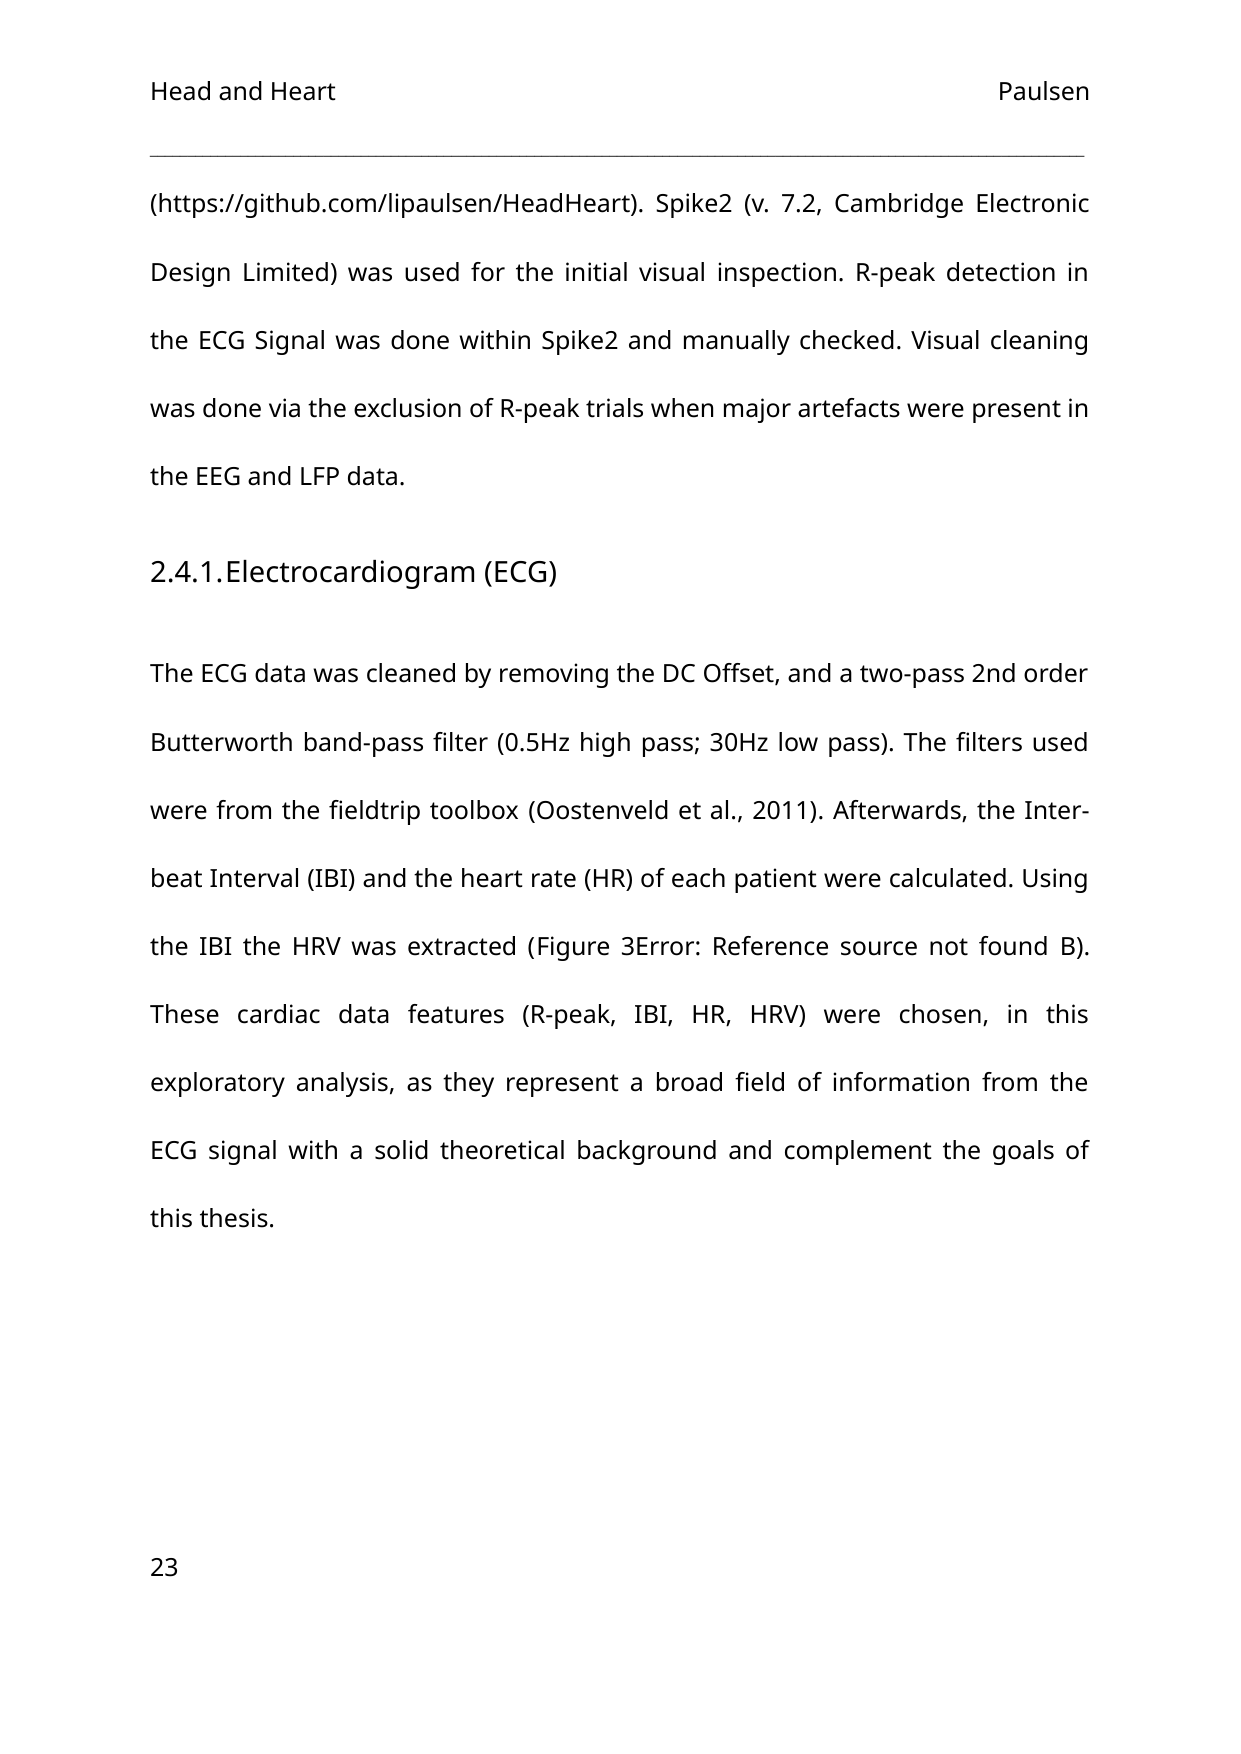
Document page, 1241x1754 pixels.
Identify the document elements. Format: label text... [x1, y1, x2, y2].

text The ECG data was cleaned by removing the DC Offset, and a two-pass 2nd order Butterworth band-pass filter (0.5Hz high pass; 30Hz low pass). The filters used were from the fieldtrip toolbox (Oostenveld et al., 2011). Afterwards, the Inter-beat Interval (IBI) and the heart rate (HR) of each patient were calculated. Using the IBI the HRV was extracted (Figure 2 B). These cardiac data features (R-peak, IBI, HR, HRV) were chosen, in this exploratory analysis, as they represent a broad field of information from the ECG signal with a solid theoretical background and complement the goals of this thesis. [150, 656, 1090, 1235]
subtitle Electrocardiogram (ECG) [150, 552, 1090, 591]
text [150, 186, 1090, 493]
